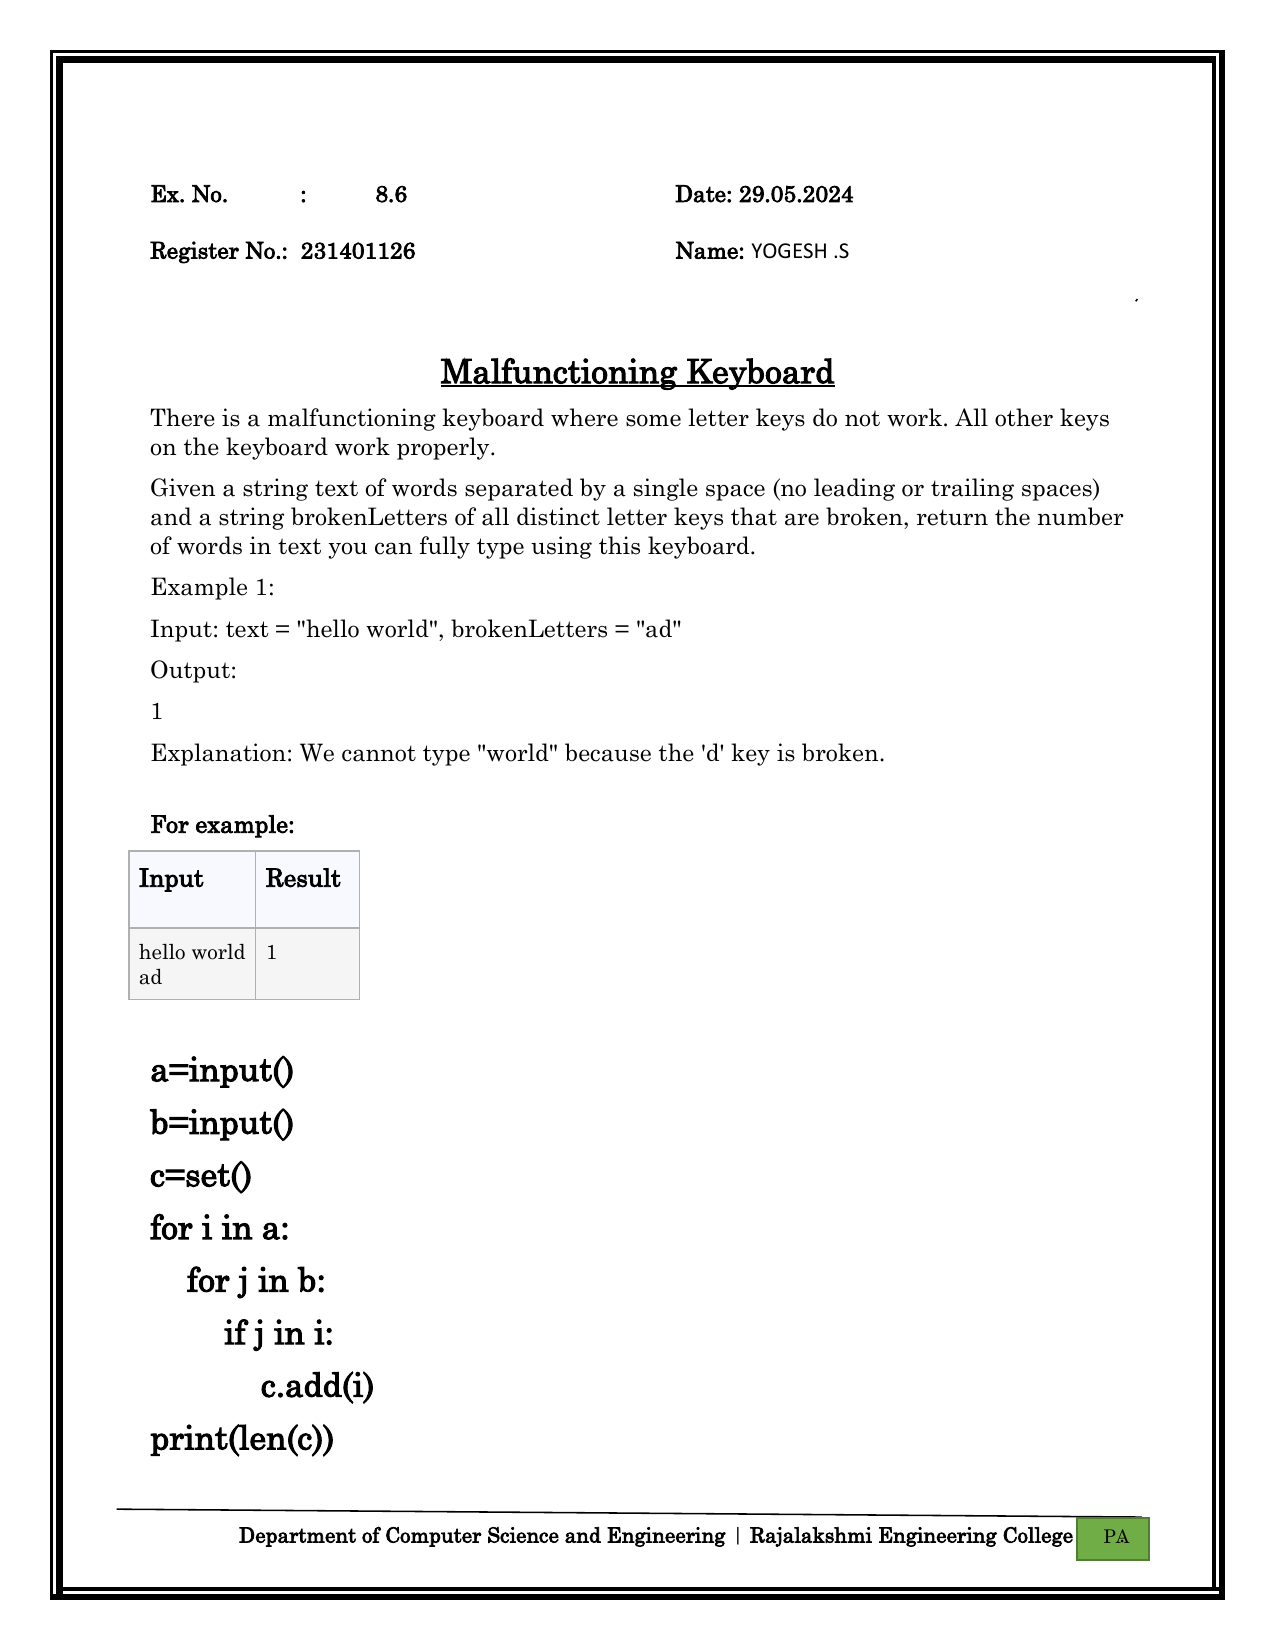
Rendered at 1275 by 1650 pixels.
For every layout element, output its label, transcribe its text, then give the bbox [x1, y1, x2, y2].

text Malfunctioning Keyboard [150, 350, 1125, 390]
text a=input() [150, 1048, 1125, 1088]
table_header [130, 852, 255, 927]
text Input: text = "hello world", brokenLetters = "ad" [150, 613, 1125, 642]
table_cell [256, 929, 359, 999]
text Given a string text of words separated by a single space (no leading or trailing spaces) and a string brokenLetters of all distinct letter keys that are broken, return the number of words in text you can fully type using this keyboard. [150, 473, 1125, 559]
text c=set() [150, 1153, 1125, 1193]
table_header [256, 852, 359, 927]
text c.add(i) [150, 1364, 1125, 1404]
text for i in a: [150, 1206, 1125, 1246]
text Ex. No. : 8.6 Date: 29.05.2024 [150, 179, 1125, 207]
text Explanation: We cannot type "world" because the 'd' key is broken. [150, 737, 1125, 766]
text There is a malfunctioning keyboard where some letter keys do not work. All other keys on the keyboard work properly. [150, 403, 1125, 461]
text for j in b: [150, 1258, 1125, 1299]
text print(len(c)) [150, 1416, 1125, 1456]
text Output: [150, 655, 1125, 684]
text 1 [150, 696, 1125, 725]
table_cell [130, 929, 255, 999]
text Register No.: 231401126 Name: YOGESH .S [150, 236, 1125, 264]
text b=input() [150, 1101, 1125, 1141]
text Example 1: [150, 572, 1125, 601]
text For example: [150, 809, 1125, 838]
text if j in i: [150, 1311, 1125, 1351]
